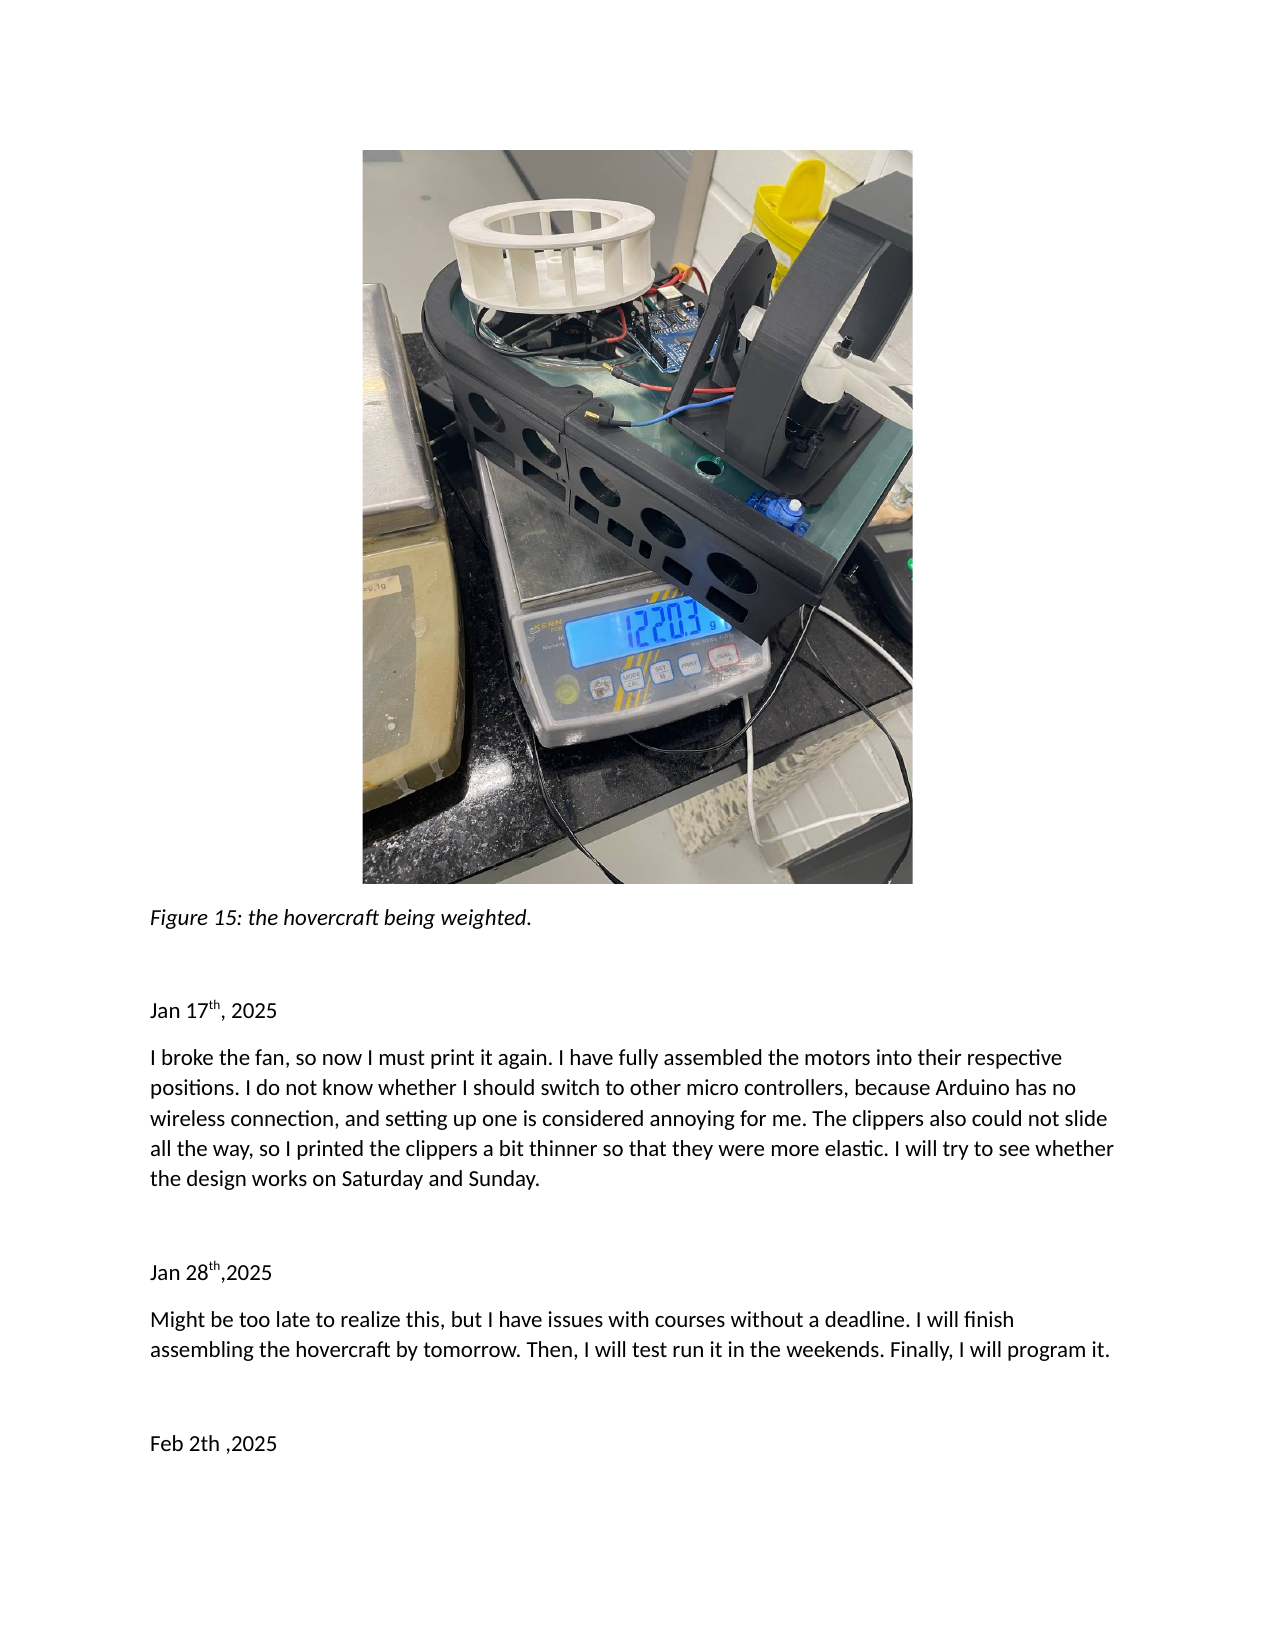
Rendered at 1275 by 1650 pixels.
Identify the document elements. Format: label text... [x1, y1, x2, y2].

text Jan 17th, 2025 [150, 996, 1125, 1024]
text Jan 28th,2025 [150, 1258, 1125, 1286]
picture [362, 150, 913, 884]
text Might be too late to realize this, but I have issues with courses without a deadline. I will finish assembling the hovercraft by tomorrow. Then, I will test run it in the weekends. Finally, I will program it. [150, 1305, 1125, 1363]
text Figure 15: the hovercraft being weighted. [150, 903, 1125, 931]
text I broke the fan, so now I must print it again. I have fully assembled the motors into their respective positions. I do not know whether I should switch to other micro controllers, because Arduino has no wireless connection, and setting up one is considered annoying for me. The clippers also could not slide all the way, so I printed the clippers a bit thinner so that they were more elastic. I will try to see whether the design works on Saturday and Sunday. [150, 1043, 1125, 1192]
text Feb 2th ,2025 [150, 1429, 1125, 1457]
